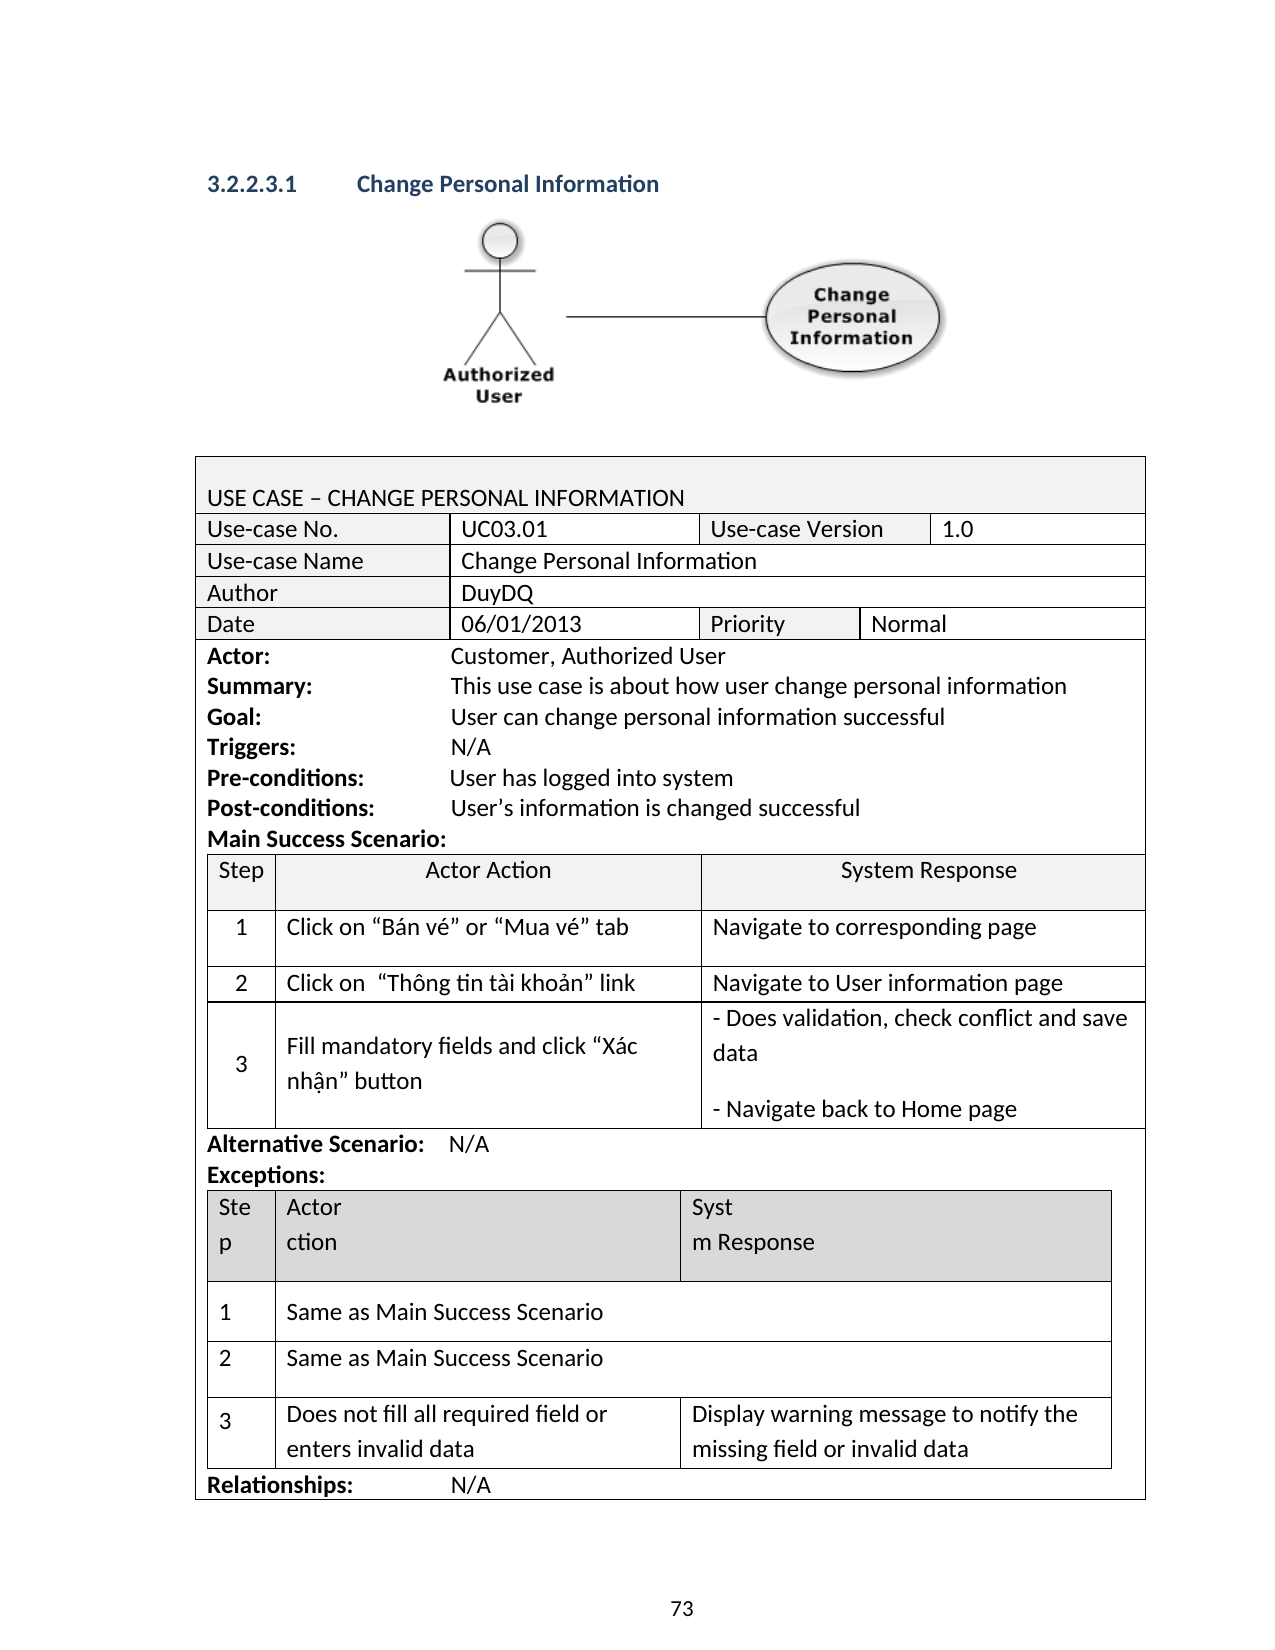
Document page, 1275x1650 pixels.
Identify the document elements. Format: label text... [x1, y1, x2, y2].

table_header USE CASE – CHANGE PERSONAL INFORMATION [196, 457, 1145, 512]
table_cell Use-case No. [196, 514, 449, 544]
subtitle 3.2.2.3.1 Change Personal Information [207, 168, 1157, 199]
table_cell Change Personal Information [451, 545, 1145, 576]
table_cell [196, 640, 1145, 1499]
table_cell Use-case Name [196, 545, 449, 576]
table_cell 1.0 [931, 514, 1145, 544]
table_cell Normal [861, 608, 1145, 639]
table_cell Priority [700, 608, 859, 639]
table_cell 06/01/2013 [451, 608, 699, 639]
table_cell Use-case Version [700, 514, 930, 544]
picture [413, 203, 960, 431]
table_cell DuyDQ [451, 577, 1145, 607]
table_cell Date [196, 608, 449, 639]
table_cell UC03.01 [451, 514, 699, 544]
table_cell Author [196, 577, 449, 607]
